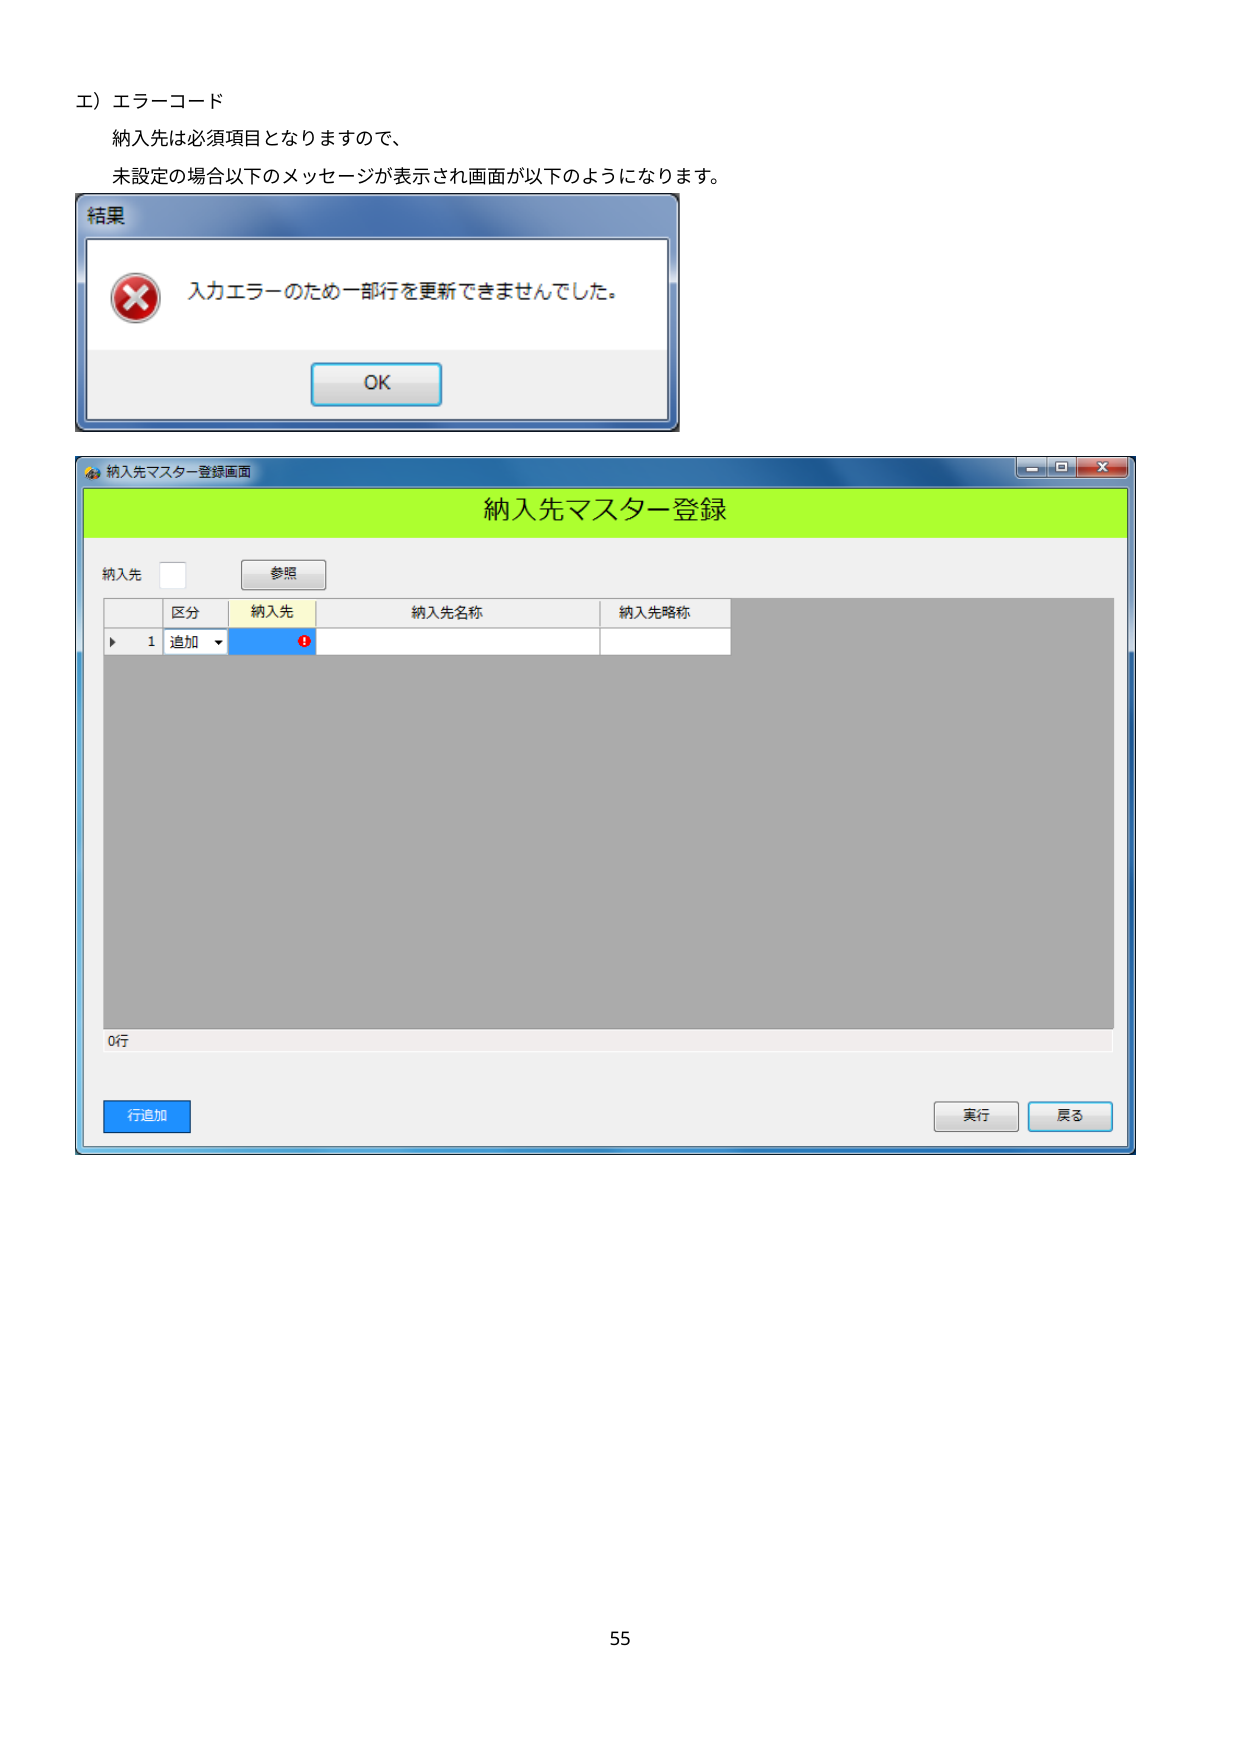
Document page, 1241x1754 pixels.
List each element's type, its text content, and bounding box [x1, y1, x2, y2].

picture [75, 456, 1136, 1155]
text 未設定の場合以下のメッセージが表示され画面が以下のようになります。 [75, 156, 1165, 194]
text エ）エラーコード [75, 81, 1165, 119]
picture [75, 193, 680, 432]
text 納入先は必須項目となりますので、 [75, 119, 1165, 156]
